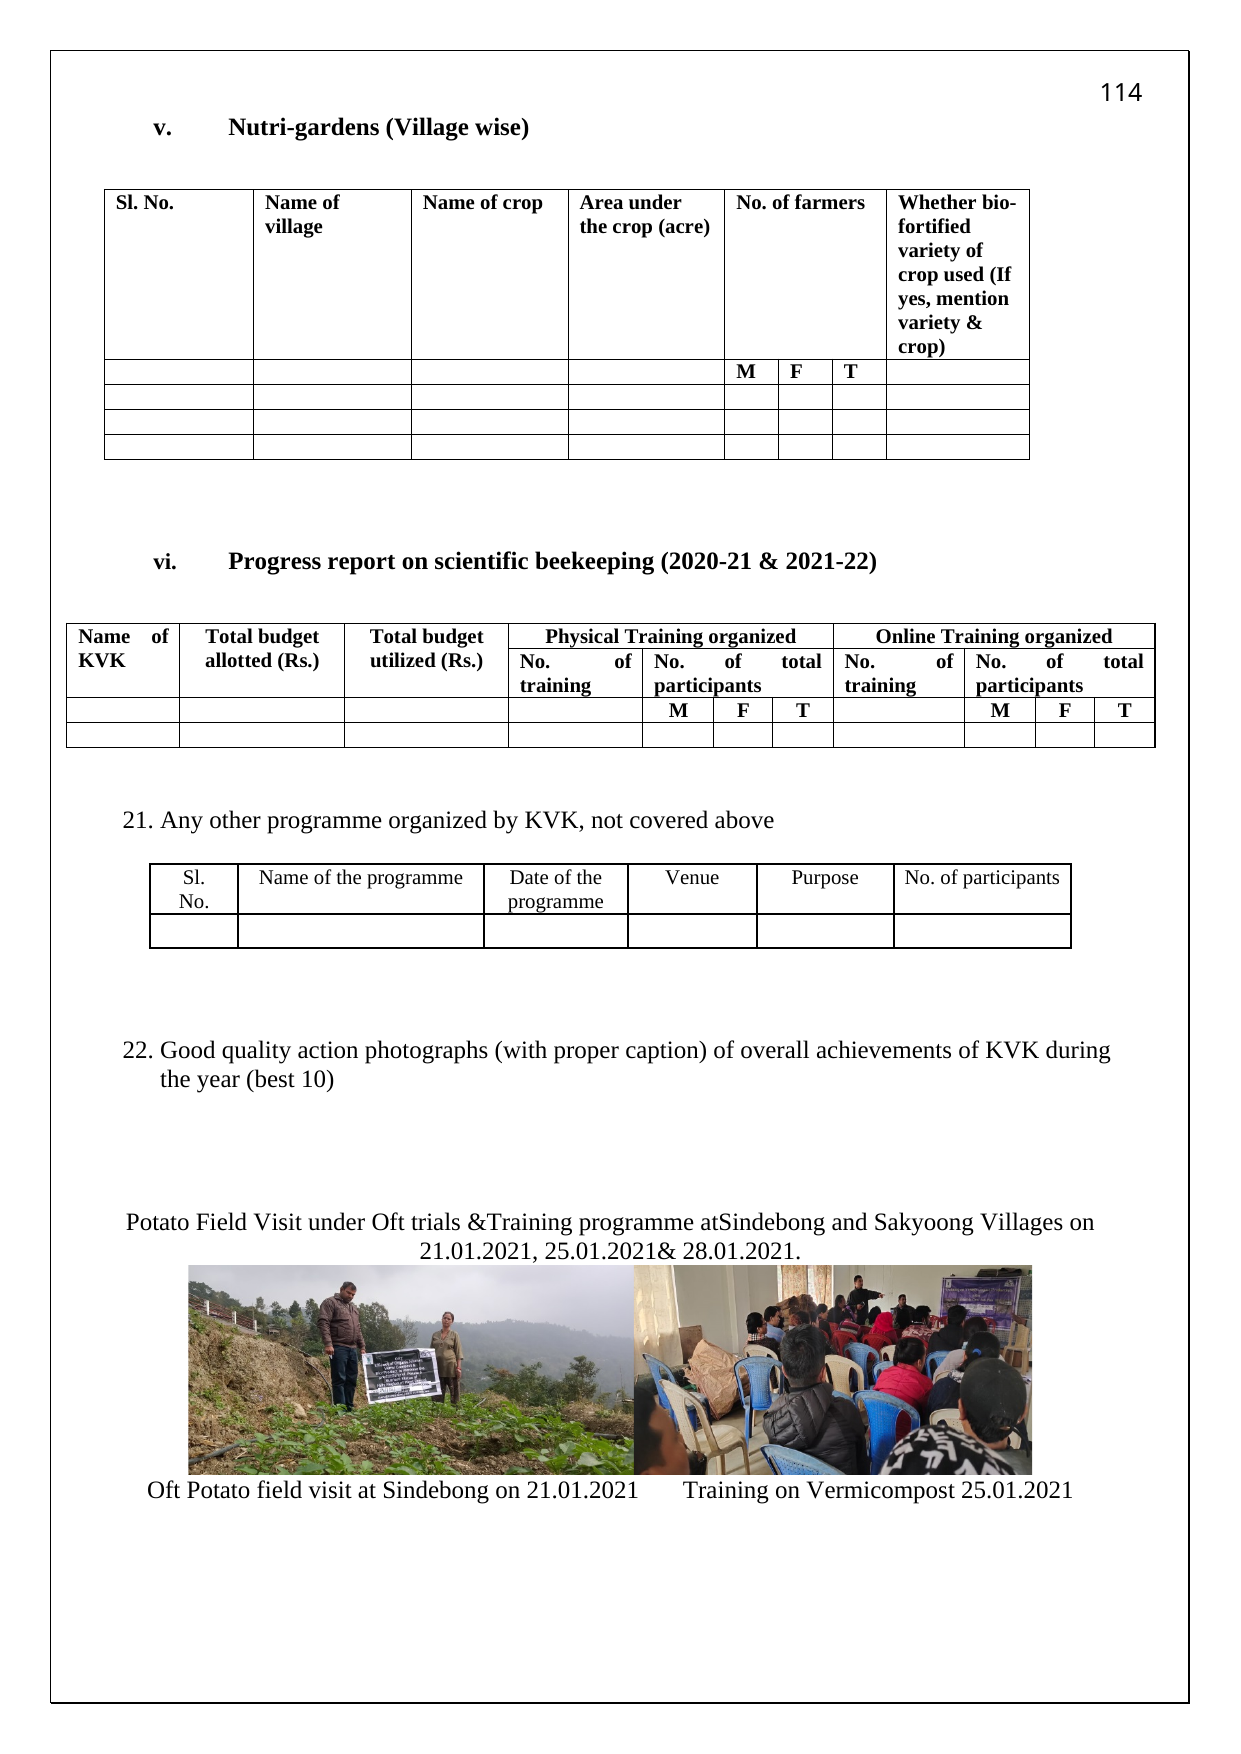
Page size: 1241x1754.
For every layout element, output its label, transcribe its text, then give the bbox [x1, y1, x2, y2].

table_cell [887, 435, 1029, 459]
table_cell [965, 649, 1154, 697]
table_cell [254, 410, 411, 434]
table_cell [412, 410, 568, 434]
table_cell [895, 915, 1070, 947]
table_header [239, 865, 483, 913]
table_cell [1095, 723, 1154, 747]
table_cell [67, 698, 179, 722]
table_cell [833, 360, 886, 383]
text Potato Field Visit under Oft trials &Training programme atSindebong and Sakyoong Villages on 21.01.2021, 25.01.2021& 28.01.2021. [78, 1207, 1142, 1265]
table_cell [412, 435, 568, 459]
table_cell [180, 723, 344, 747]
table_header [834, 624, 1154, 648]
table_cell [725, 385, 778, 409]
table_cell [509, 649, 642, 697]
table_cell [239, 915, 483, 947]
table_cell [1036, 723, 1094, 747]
list Progress report on scientific beekeeping (2020-21 & 2021-22) [153, 546, 1142, 575]
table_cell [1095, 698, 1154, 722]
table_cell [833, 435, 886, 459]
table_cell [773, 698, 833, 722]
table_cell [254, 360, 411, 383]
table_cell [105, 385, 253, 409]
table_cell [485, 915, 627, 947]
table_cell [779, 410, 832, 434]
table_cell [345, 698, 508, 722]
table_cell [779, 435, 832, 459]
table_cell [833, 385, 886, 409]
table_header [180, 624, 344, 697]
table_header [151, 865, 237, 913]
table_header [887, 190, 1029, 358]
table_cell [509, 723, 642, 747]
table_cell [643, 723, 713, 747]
list Nutri-gardens (Village wise) [153, 112, 1142, 141]
picture [188, 1265, 1033, 1475]
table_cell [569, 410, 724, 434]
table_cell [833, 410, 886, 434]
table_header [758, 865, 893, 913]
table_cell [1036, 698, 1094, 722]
list Good quality action photographs (with proper caption) of overall achievements of KVK during the year (best 10) [122, 1035, 1142, 1092]
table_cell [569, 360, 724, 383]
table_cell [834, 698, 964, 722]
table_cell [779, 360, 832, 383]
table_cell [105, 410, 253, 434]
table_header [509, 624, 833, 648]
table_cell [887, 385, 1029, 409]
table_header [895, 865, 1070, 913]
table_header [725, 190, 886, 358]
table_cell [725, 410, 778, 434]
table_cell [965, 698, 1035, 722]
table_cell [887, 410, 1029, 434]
list Any other programme organized by KVK, not covered above [122, 806, 1142, 834]
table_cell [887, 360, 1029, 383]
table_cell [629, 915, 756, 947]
text Oft Potato field visit at Sindebong on 21.01.2021 Training on Vermicompost 25.01.2021 [78, 1475, 1142, 1504]
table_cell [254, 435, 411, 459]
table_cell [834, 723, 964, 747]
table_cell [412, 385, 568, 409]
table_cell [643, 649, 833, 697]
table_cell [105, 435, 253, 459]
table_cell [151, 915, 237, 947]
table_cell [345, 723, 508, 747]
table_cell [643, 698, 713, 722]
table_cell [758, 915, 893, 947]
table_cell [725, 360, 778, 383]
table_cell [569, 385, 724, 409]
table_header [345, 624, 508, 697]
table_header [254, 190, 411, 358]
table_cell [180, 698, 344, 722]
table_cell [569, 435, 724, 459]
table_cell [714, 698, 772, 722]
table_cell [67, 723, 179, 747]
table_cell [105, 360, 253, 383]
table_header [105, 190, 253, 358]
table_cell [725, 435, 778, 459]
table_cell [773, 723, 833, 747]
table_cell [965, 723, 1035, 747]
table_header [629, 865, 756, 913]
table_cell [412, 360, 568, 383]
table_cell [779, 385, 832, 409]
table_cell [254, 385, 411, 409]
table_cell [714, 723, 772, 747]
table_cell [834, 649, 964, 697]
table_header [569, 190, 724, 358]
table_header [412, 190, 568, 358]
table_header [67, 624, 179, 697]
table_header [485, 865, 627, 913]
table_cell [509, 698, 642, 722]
